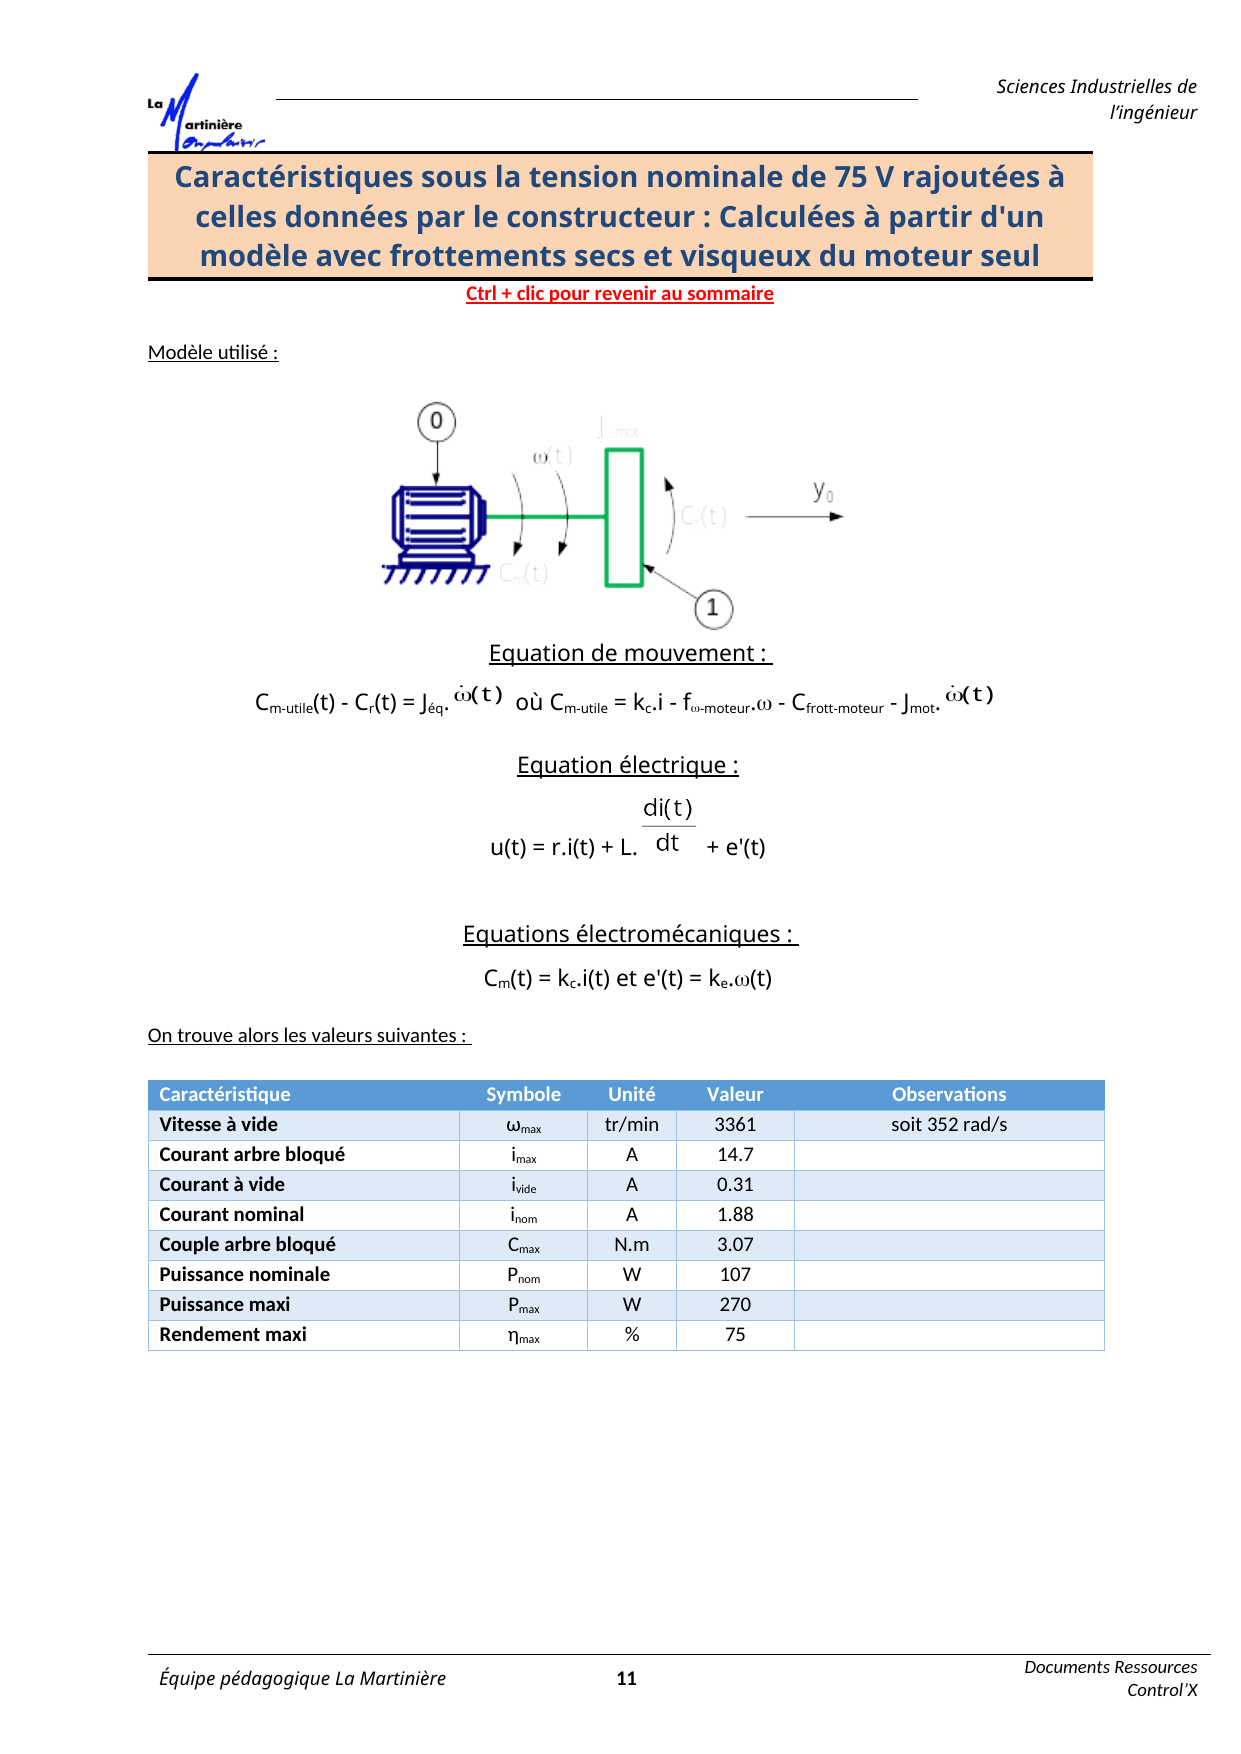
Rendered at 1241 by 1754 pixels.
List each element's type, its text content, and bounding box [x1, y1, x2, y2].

table_cell Rendement maxi [149, 1321, 459, 1350]
table_cell [795, 1141, 1104, 1170]
text Equations électromécaniques : [148, 918, 1108, 949]
table_cell ivide [460, 1171, 587, 1200]
text Equation électrique : [148, 749, 1108, 780]
text Cm(t) = kc.i(t) et e'(t) = ke.(t) [148, 962, 1108, 993]
table_cell [795, 1231, 1104, 1260]
table_cell ωmax [460, 1111, 587, 1140]
table_cell % [588, 1321, 676, 1350]
text Ctrl + clic pour revenir au sommaire [148, 281, 1092, 306]
table_cell Puissance nominale [149, 1261, 459, 1290]
table_header Valeur [676, 1081, 794, 1110]
table_cell 1.88 [677, 1201, 794, 1230]
table_cell imax [460, 1141, 587, 1170]
table_cell inom [460, 1201, 587, 1230]
table_cell W [588, 1261, 676, 1290]
table_cell Couple arbre bloqué [149, 1231, 459, 1260]
table_cell [795, 1201, 1104, 1230]
table_cell [795, 1291, 1104, 1320]
table_cell Pnom [460, 1261, 587, 1290]
title Caractéristiques sous la tension nominale de 75 V rajoutées à celles données par le constructeur : Calculées à partir d'un modèle avec frottements secs et visqueux du moteur seul [148, 154, 1093, 277]
table_cell [795, 1171, 1104, 1200]
text On trouve alors les valeurs suivantes : [148, 1022, 1092, 1047]
table_cell 0.31 [677, 1171, 794, 1200]
table_cell [795, 1261, 1104, 1290]
table_cell W [588, 1291, 676, 1320]
table_cell 3361 [677, 1111, 794, 1140]
table_cell [795, 1321, 1104, 1350]
text Modèle utilisé : [148, 339, 1092, 364]
table_cell soit 352 rad/s [795, 1111, 1104, 1140]
table_cell Pmax [460, 1291, 587, 1320]
table_cell A [588, 1141, 676, 1170]
table_cell 14.7 [677, 1141, 794, 1170]
table_cell Courant à vide [149, 1171, 459, 1200]
text Equation de mouvement : [148, 637, 1108, 668]
table_cell 3.07 [677, 1231, 794, 1260]
table_cell Puissance maxi [149, 1291, 459, 1320]
text u(t) = r.i(t) + L. + e'(t) [148, 792, 1108, 862]
table_cell Cmax [460, 1231, 587, 1260]
table_cell A [588, 1201, 676, 1230]
table_cell 107 [677, 1261, 794, 1290]
table_cell 270 [677, 1291, 794, 1320]
table_cell N.m [588, 1231, 676, 1260]
table_cell A [588, 1171, 676, 1200]
table_cell ηmax [460, 1321, 587, 1350]
text Cm-utile(t) - Cr(t) = Jéq. où Cm-utile = kc.i - f-moteur. - Cfrott-moteur - Jmot. [148, 681, 1108, 717]
table_header Observations [794, 1081, 1104, 1110]
table_header Unité [588, 1081, 676, 1110]
table_cell Courant arbre bloqué [149, 1141, 459, 1170]
table_cell Vitesse à vide [149, 1111, 459, 1140]
table_header Symbole [460, 1081, 588, 1110]
table_cell Courant nominal [149, 1201, 459, 1230]
picture [147, 73, 266, 151]
table_header Caractéristique [149, 1081, 460, 1110]
table_cell 75 [677, 1321, 794, 1350]
table_cell tr/min [588, 1111, 676, 1140]
